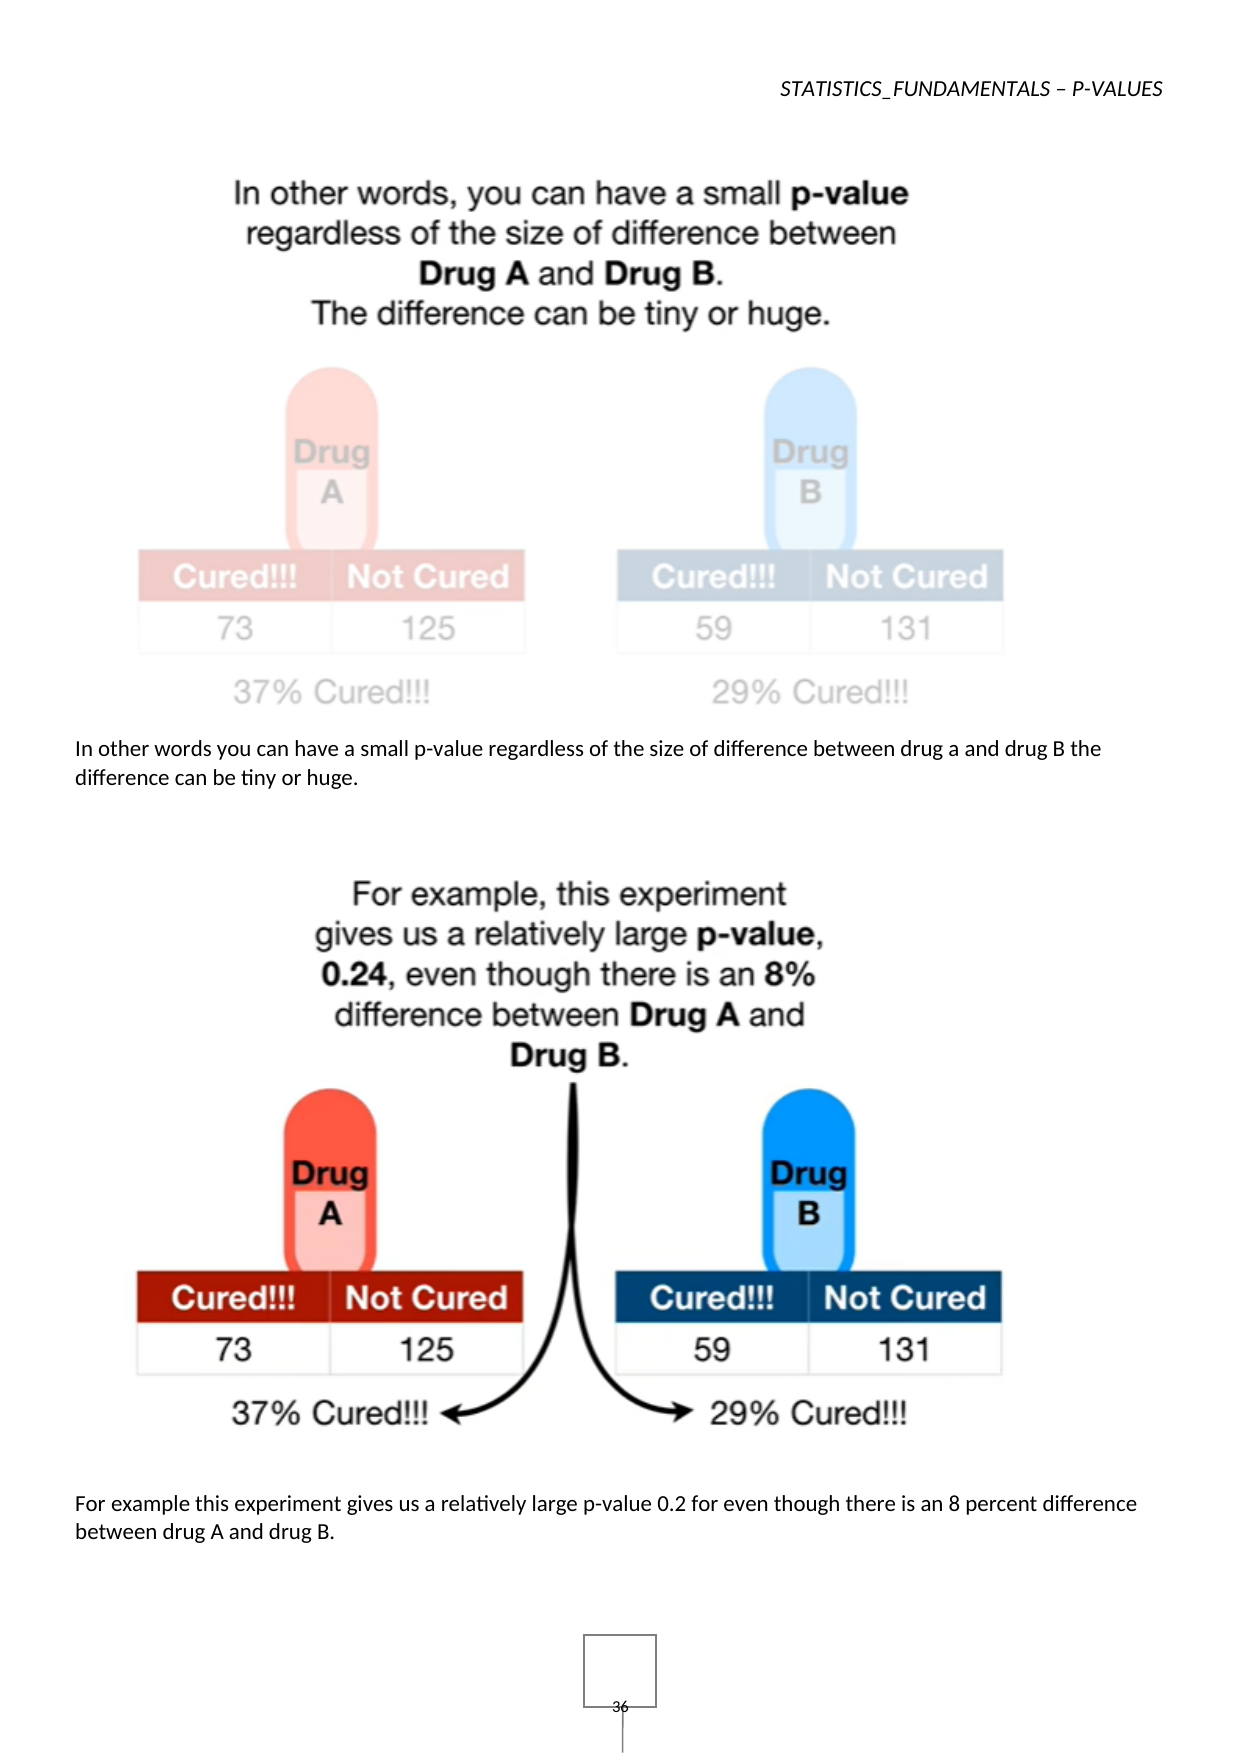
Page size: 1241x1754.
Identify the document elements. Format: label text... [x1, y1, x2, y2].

picture [75, 129, 1093, 735]
text For example this experiment gives us a relatively large p-value 0.2 for even though there is an 8 percent difference between drug A and drug B. [75, 1489, 1165, 1545]
text In other words you can have a small p-value regardless of the size of difference between drug a and drug B the difference can be tiny or huge. [75, 734, 1165, 791]
picture [75, 818, 1049, 1489]
